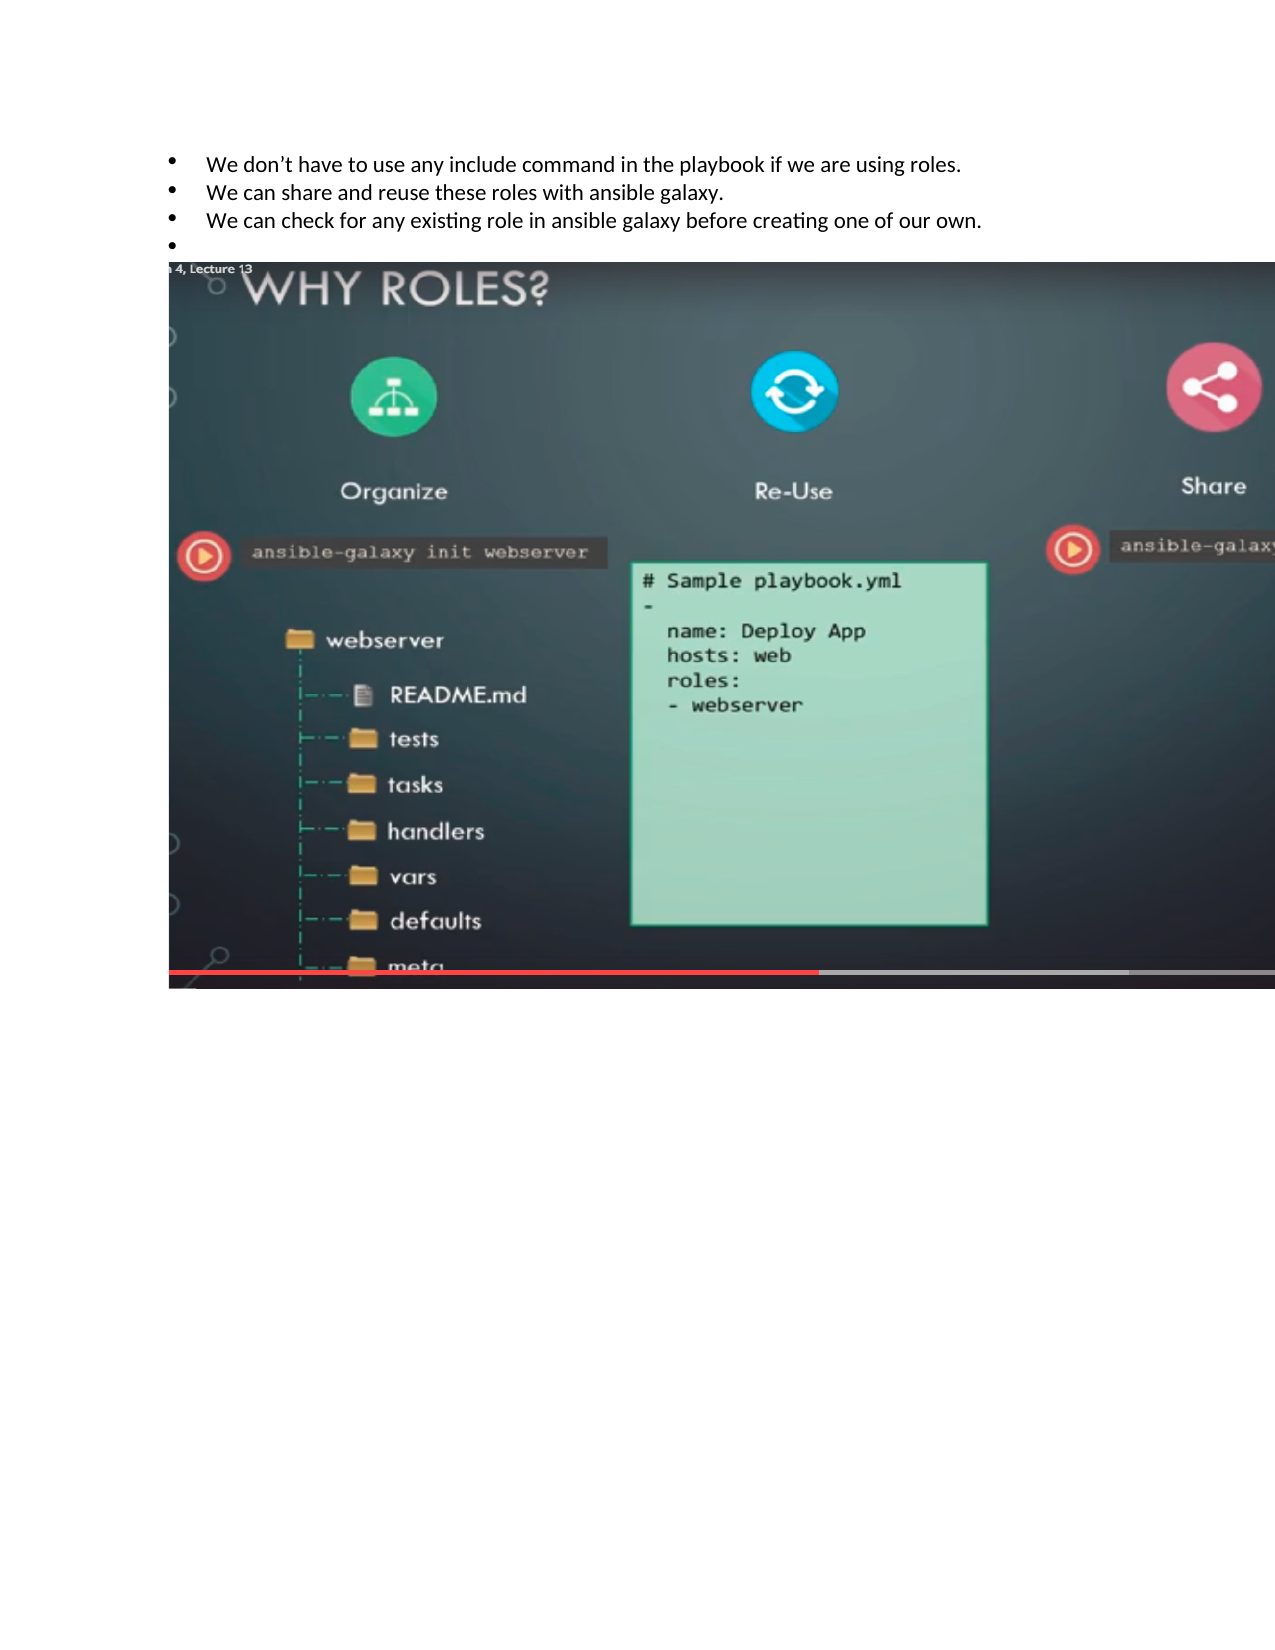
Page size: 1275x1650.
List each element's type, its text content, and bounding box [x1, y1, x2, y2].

list We can share and reuse these roles with ansible galaxy. [169, 178, 1125, 206]
picture [168, 262, 1275, 989]
list We can check for any existing role in ansible galaxy before creating one of our own. [169, 206, 1125, 234]
list We don’t have to use any include command in the playbook if we are using roles. [169, 150, 1125, 178]
